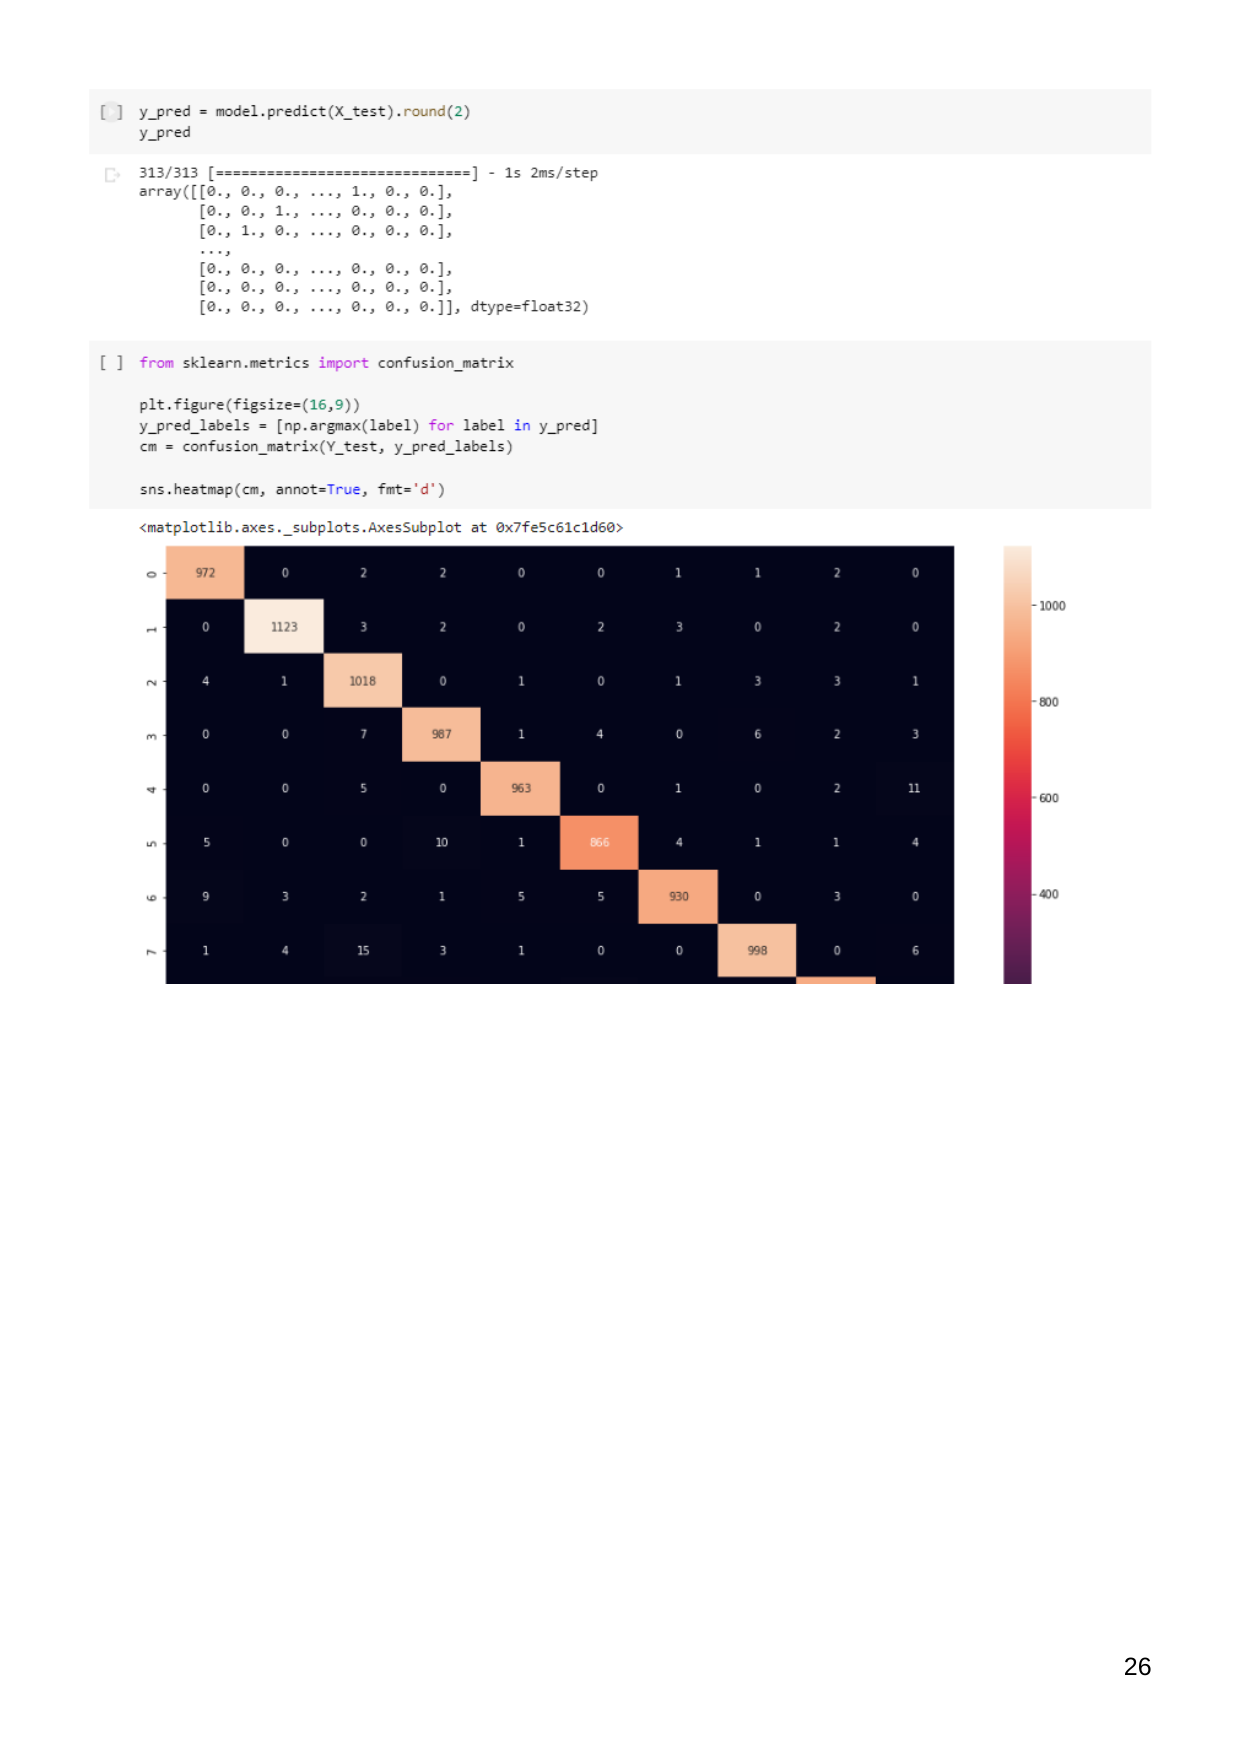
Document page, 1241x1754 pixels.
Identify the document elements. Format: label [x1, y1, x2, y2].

picture [88, 88, 1152, 984]
